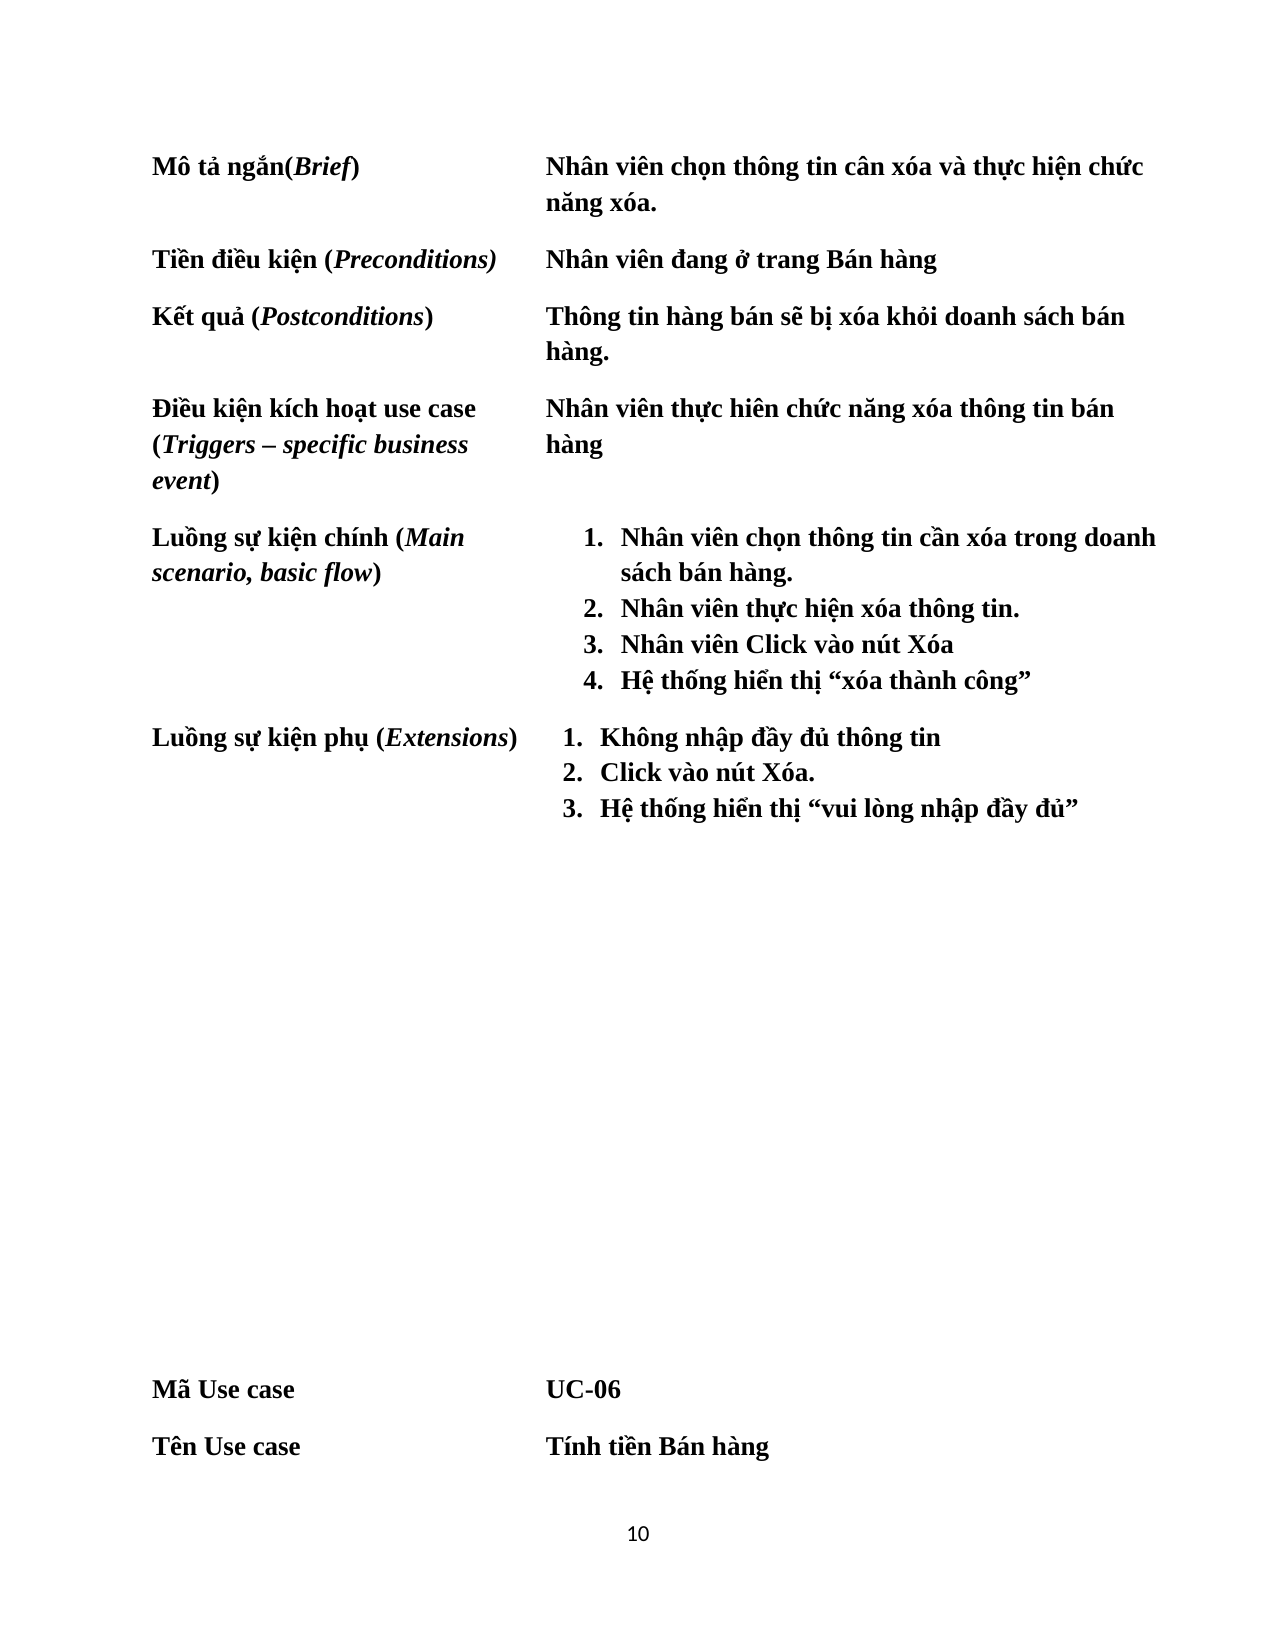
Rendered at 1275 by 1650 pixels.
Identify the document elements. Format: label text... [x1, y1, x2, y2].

table_cell Nhân viên chọn thông tin cần xóa trong doanh sách bán hàng. Nhân viên thực hiện xóa thông tin. Nhân viên Click vào nút Xóa Hệ thống hiển thị “xóa thành công” [534, 521, 1181, 721]
table_cell Nhân viên đang ở trang Bán hàng [534, 243, 1181, 300]
table_cell Mô tả ngắn(Brief) [141, 150, 534, 243]
table_cell Nhân viên chọn thông tin cân xóa và thực hiện chức năng xóa. [534, 150, 1181, 243]
table_cell Thông tin hàng bán sẽ bị xóa khỏi doanh sách bán hàng. [534, 300, 1181, 392]
table_cell Kết quả (Postconditions) [141, 300, 534, 392]
table_cell Tiền điều kiện (Preconditions) [141, 243, 534, 300]
table_header Mã Use case [141, 1373, 534, 1430]
table_cell Không nhập đầy đủ thông tin Click vào nút Xóa. Hệ thống hiển thị “vui lòng nhập đầy đủ” [534, 721, 1181, 884]
table_header UC-06 [534, 1373, 1181, 1430]
table_cell Nhân viên thực hiên chức năng xóa thông tin bán hàng [534, 393, 1181, 521]
table_cell Tính tiền Bán hàng [534, 1430, 1181, 1487]
table_cell Luồng sự kiện chính (Main scenario, basic flow) [141, 521, 534, 721]
table_cell Điều kiện kích hoạt use case (Triggers – specific business event) [141, 393, 534, 521]
table_cell Tên Use case [141, 1430, 534, 1487]
table_cell Luồng sự kiện phụ (Extensions) [141, 721, 534, 884]
